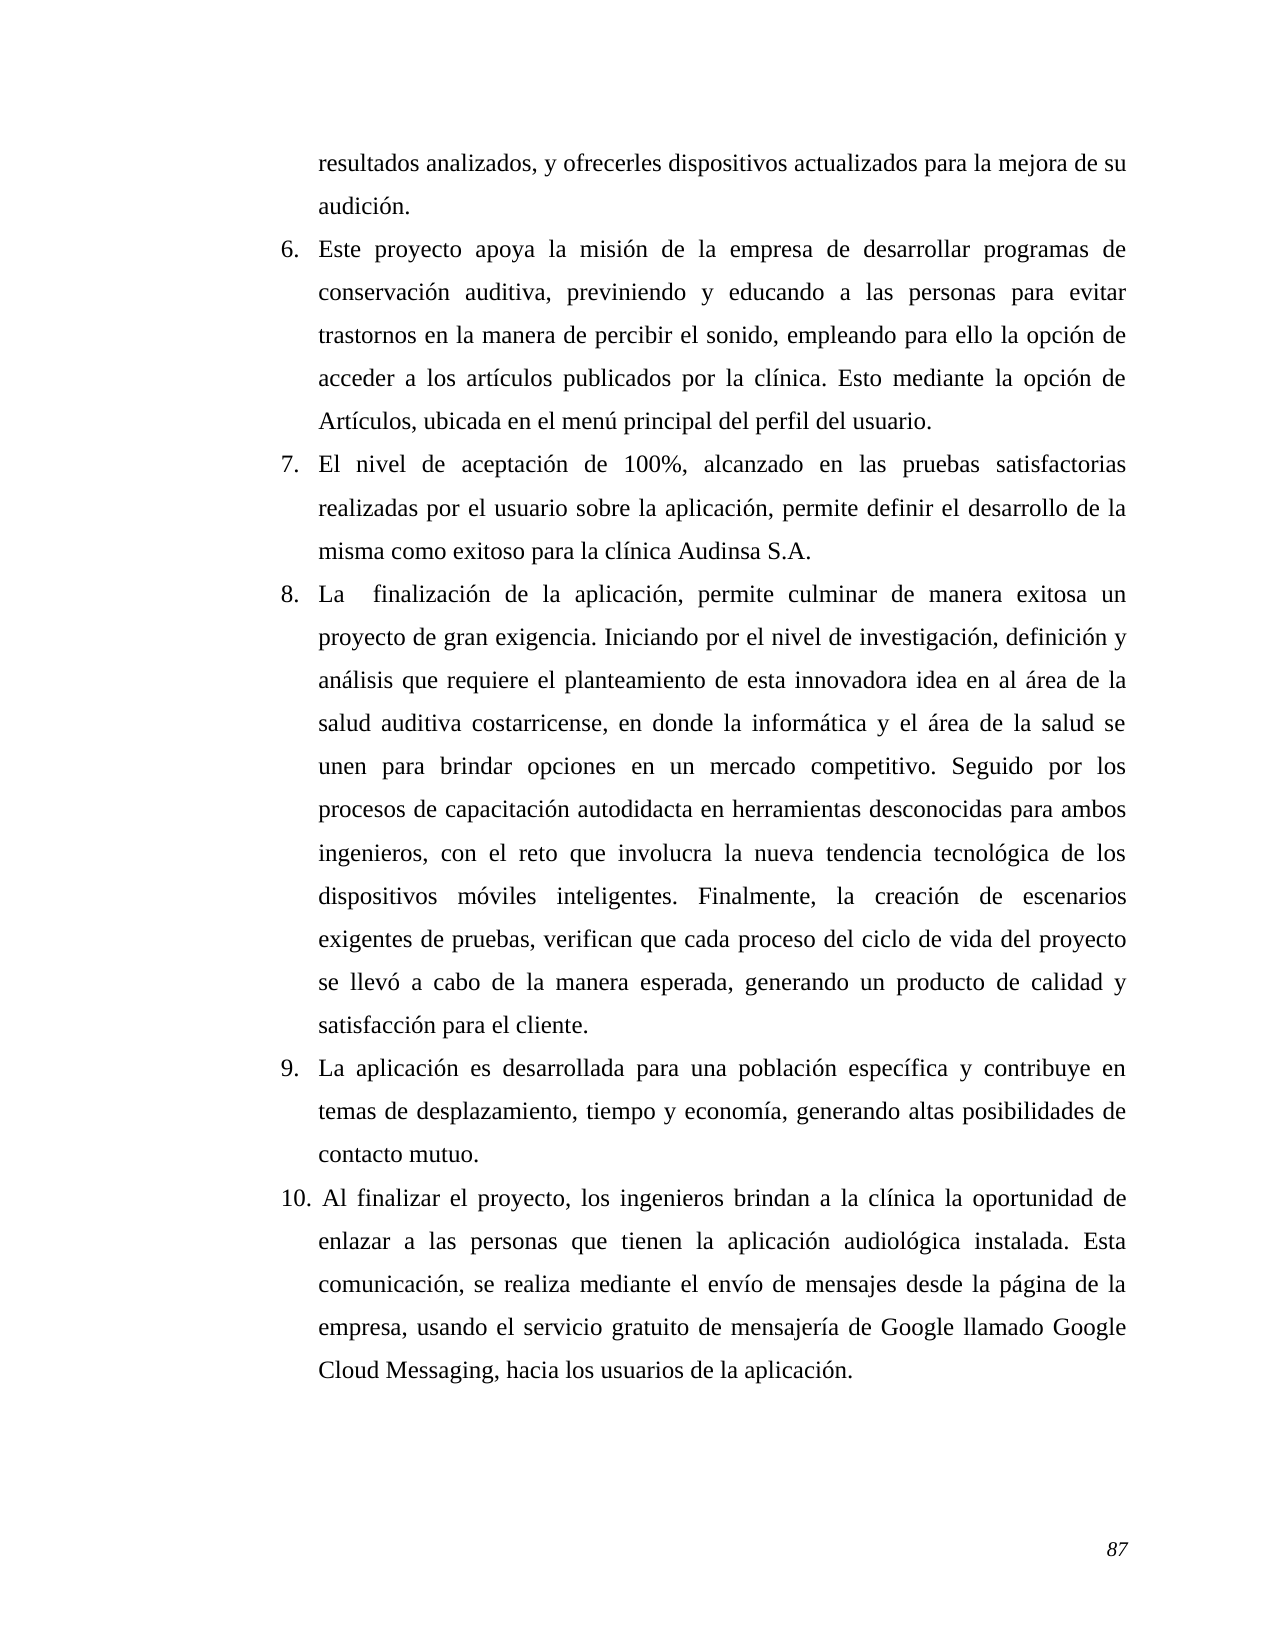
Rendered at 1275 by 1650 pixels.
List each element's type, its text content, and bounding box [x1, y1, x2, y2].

list La finalización de la aplicación, permite culminar de manera exitosa un proyecto de gran exigencia. Iniciando por el nivel de investigación, definición y análisis que requiere el planteamiento de esta innovadora idea en al área de la salud auditiva costarricense, en donde la informática y el área de la salud se unen para brindar opciones en un mercado competitivo. Seguido por los procesos de capacitación autodidacta en herramientas desconocidas para ambos ingenieros, con el reto que involucra la nueva tendencia tecnológica de los dispositivos móviles inteligentes. Finalmente, la creación de escenarios exigentes de pruebas, verifican que cada proceso del ciclo de vida del proyecto se llevó a cabo de la manera esperada, generando un producto de calidad y satisfacción para el cliente. [281, 579, 1127, 1039]
list La aplicación es desarrollada para una población específica y contribuye en temas de desplazamiento, tiempo y economía, generando altas posibilidades de contacto mutuo. [281, 1053, 1127, 1168]
list Al finalizar el proyecto, los ingenieros brindan a la clínica la oportunidad de enlazar a las personas que tienen la aplicación audiológica instalada. Esta comunicación, se realiza mediante el envío de mensajes desde la página de la empresa, usando el servicio gratuito de mensajería de Google llamado Google Cloud Messaging, hacia los usuarios de la aplicación. [281, 1183, 1127, 1384]
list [281, 148, 1127, 219]
list Este proyecto apoya la misión de la empresa de desarrollar programas de conservación auditiva, previniendo y educando a las personas para evitar trastornos en la manera de percibir el sonido, empleando para ello la opción de acceder a los artículos publicados por la clínica. Esto mediante la opción de Artículos, ubicada en el menú principal del perfil del usuario. [281, 234, 1127, 435]
list El nivel de aceptación de 100%, alcanzado en las pruebas satisfactorias realizadas por el usuario sobre la aplicación, permite definir el desarrollo de la misma como exitoso para la clínica Audinsa S.A. [281, 449, 1127, 564]
